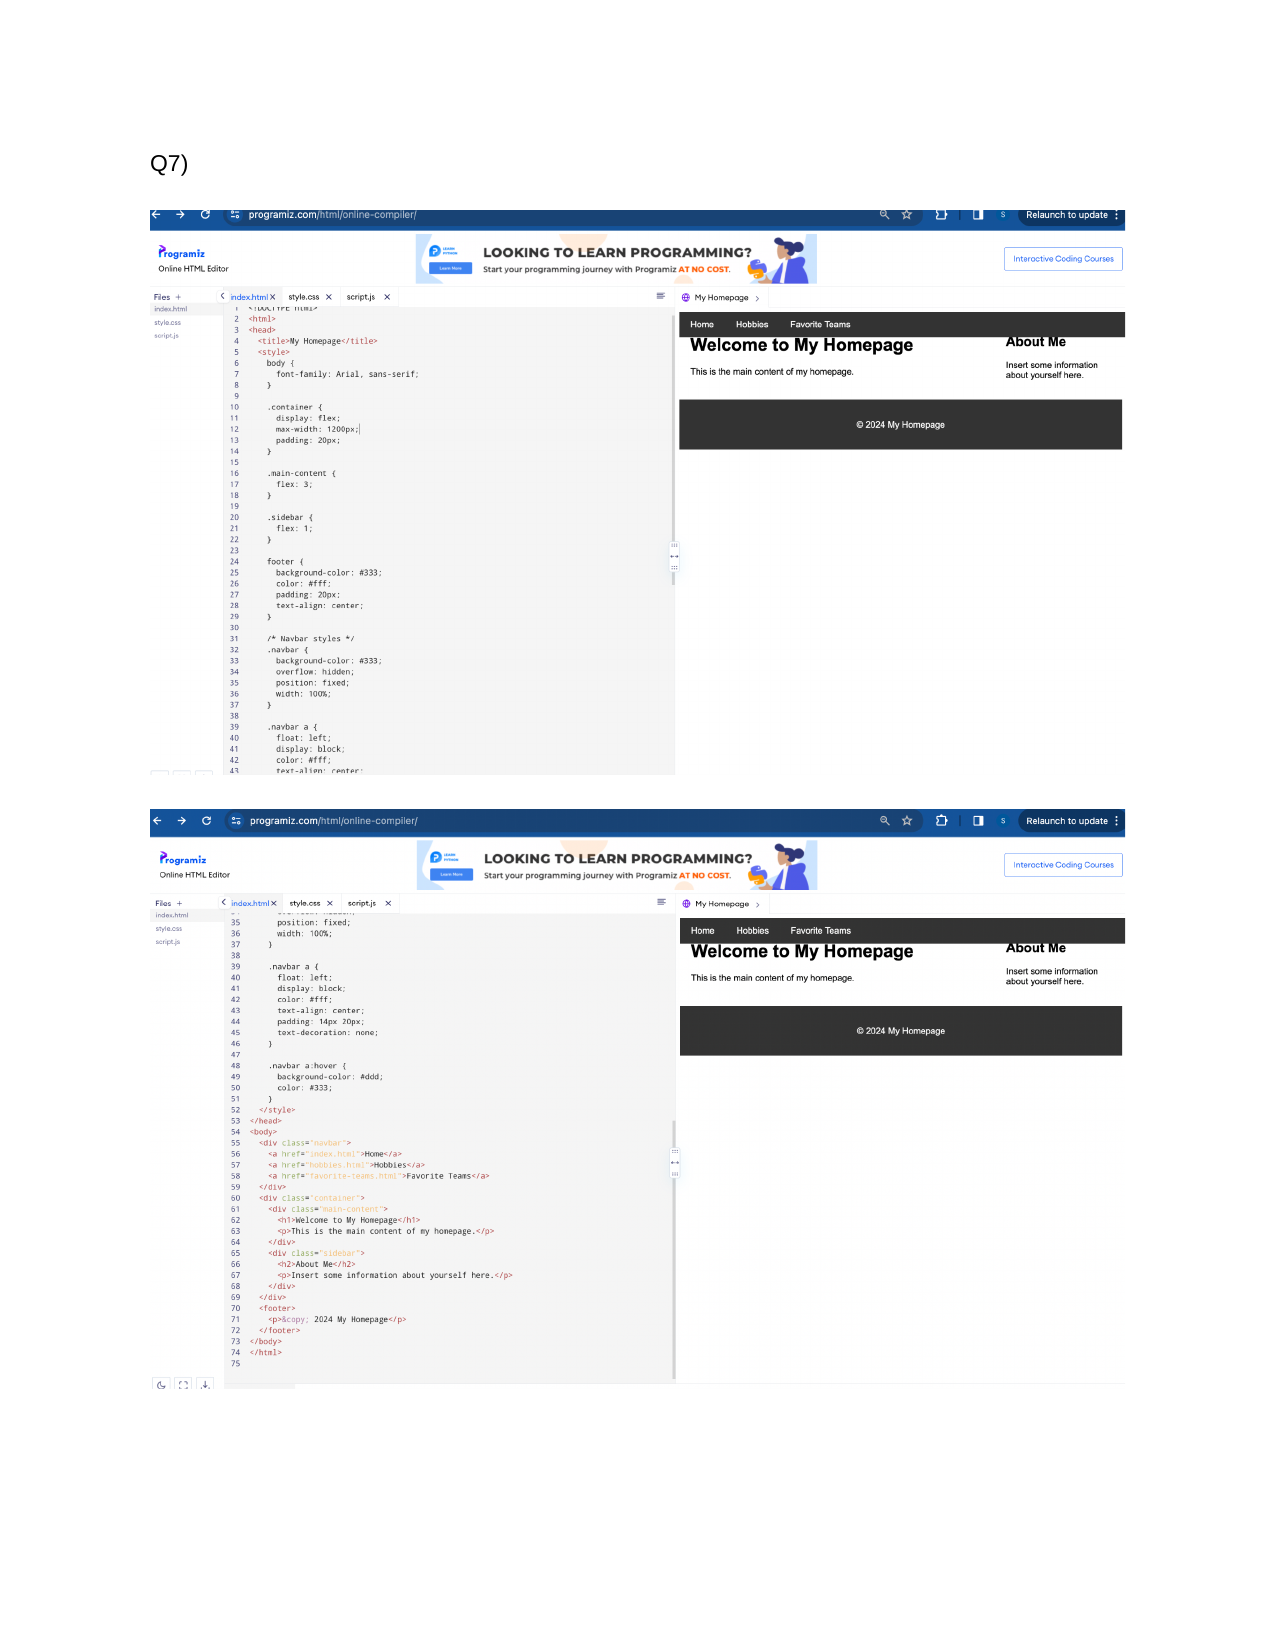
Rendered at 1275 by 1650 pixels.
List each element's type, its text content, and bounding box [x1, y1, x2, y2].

picture [150, 809, 1125, 1389]
picture [150, 210, 1125, 775]
text Q7) [150, 150, 1125, 176]
